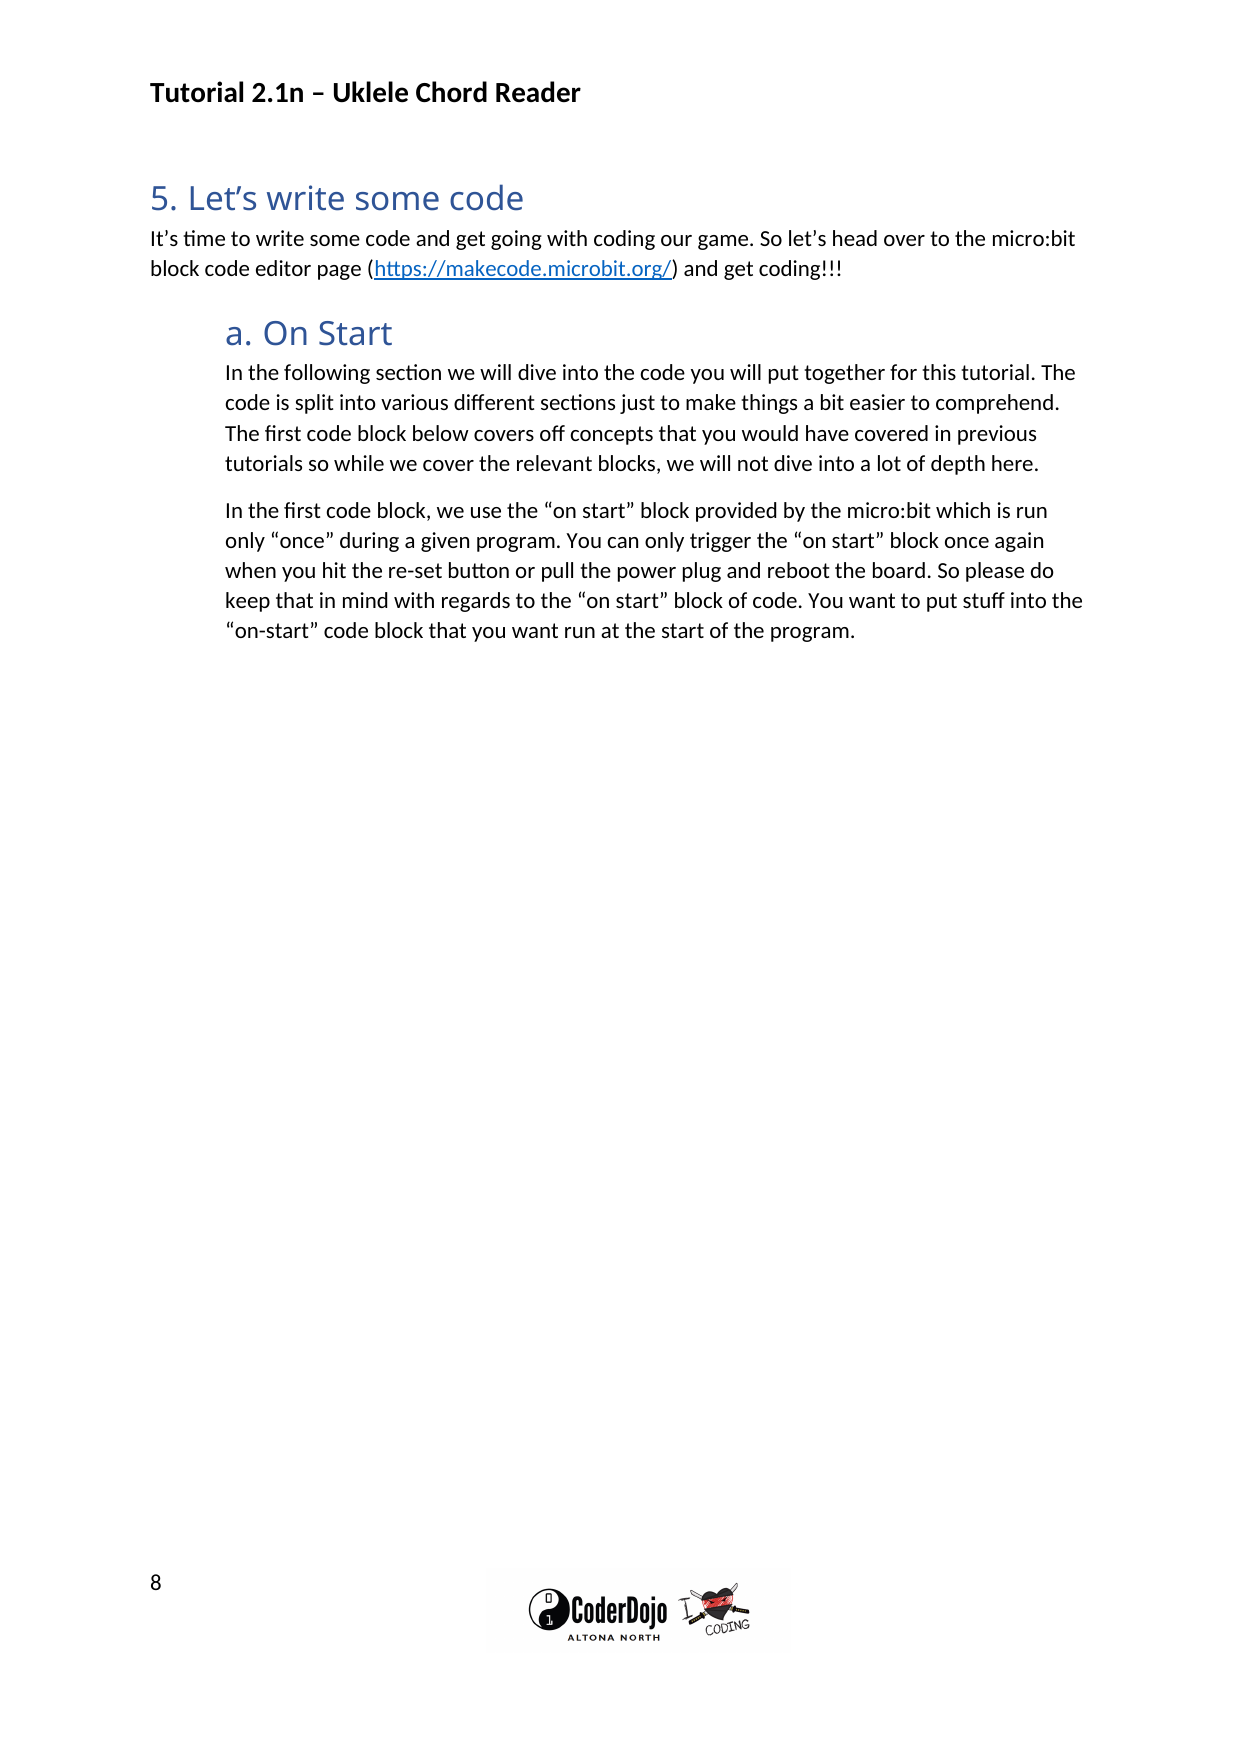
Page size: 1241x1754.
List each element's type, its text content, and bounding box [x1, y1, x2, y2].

text It’s time to write some code and get going with coding our game. So let’s head over to the micro:bit block code editor page (https://makecode.microbit.org/) and get coding!!! [150, 224, 1090, 282]
subtitle On Start [225, 309, 1090, 355]
subtitle Let’s write some code [150, 175, 1090, 220]
picture [486, 1568, 792, 1653]
text In the following section we will dive into the code you will put together for this tutorial. The code is split into various different sections just to make things a bit easier to comprehend. The first code block below covers off concepts that you would have covered in previous tutorials so while we cover the relevant blocks, we will not dive into a lot of depth here. [225, 358, 1090, 477]
text In the first code block, we use the “on start” block provided by the micro:bit which is run only “once” during a given program. You can only trigger the “on start” block once again when you hit the re-set button or pull the power plug and reboot the board. So please do keep that in mind with regards to the “on start” block of code. You want to put stuff into the “on-start” code block that you want run at the start of the program. [225, 496, 1090, 645]
